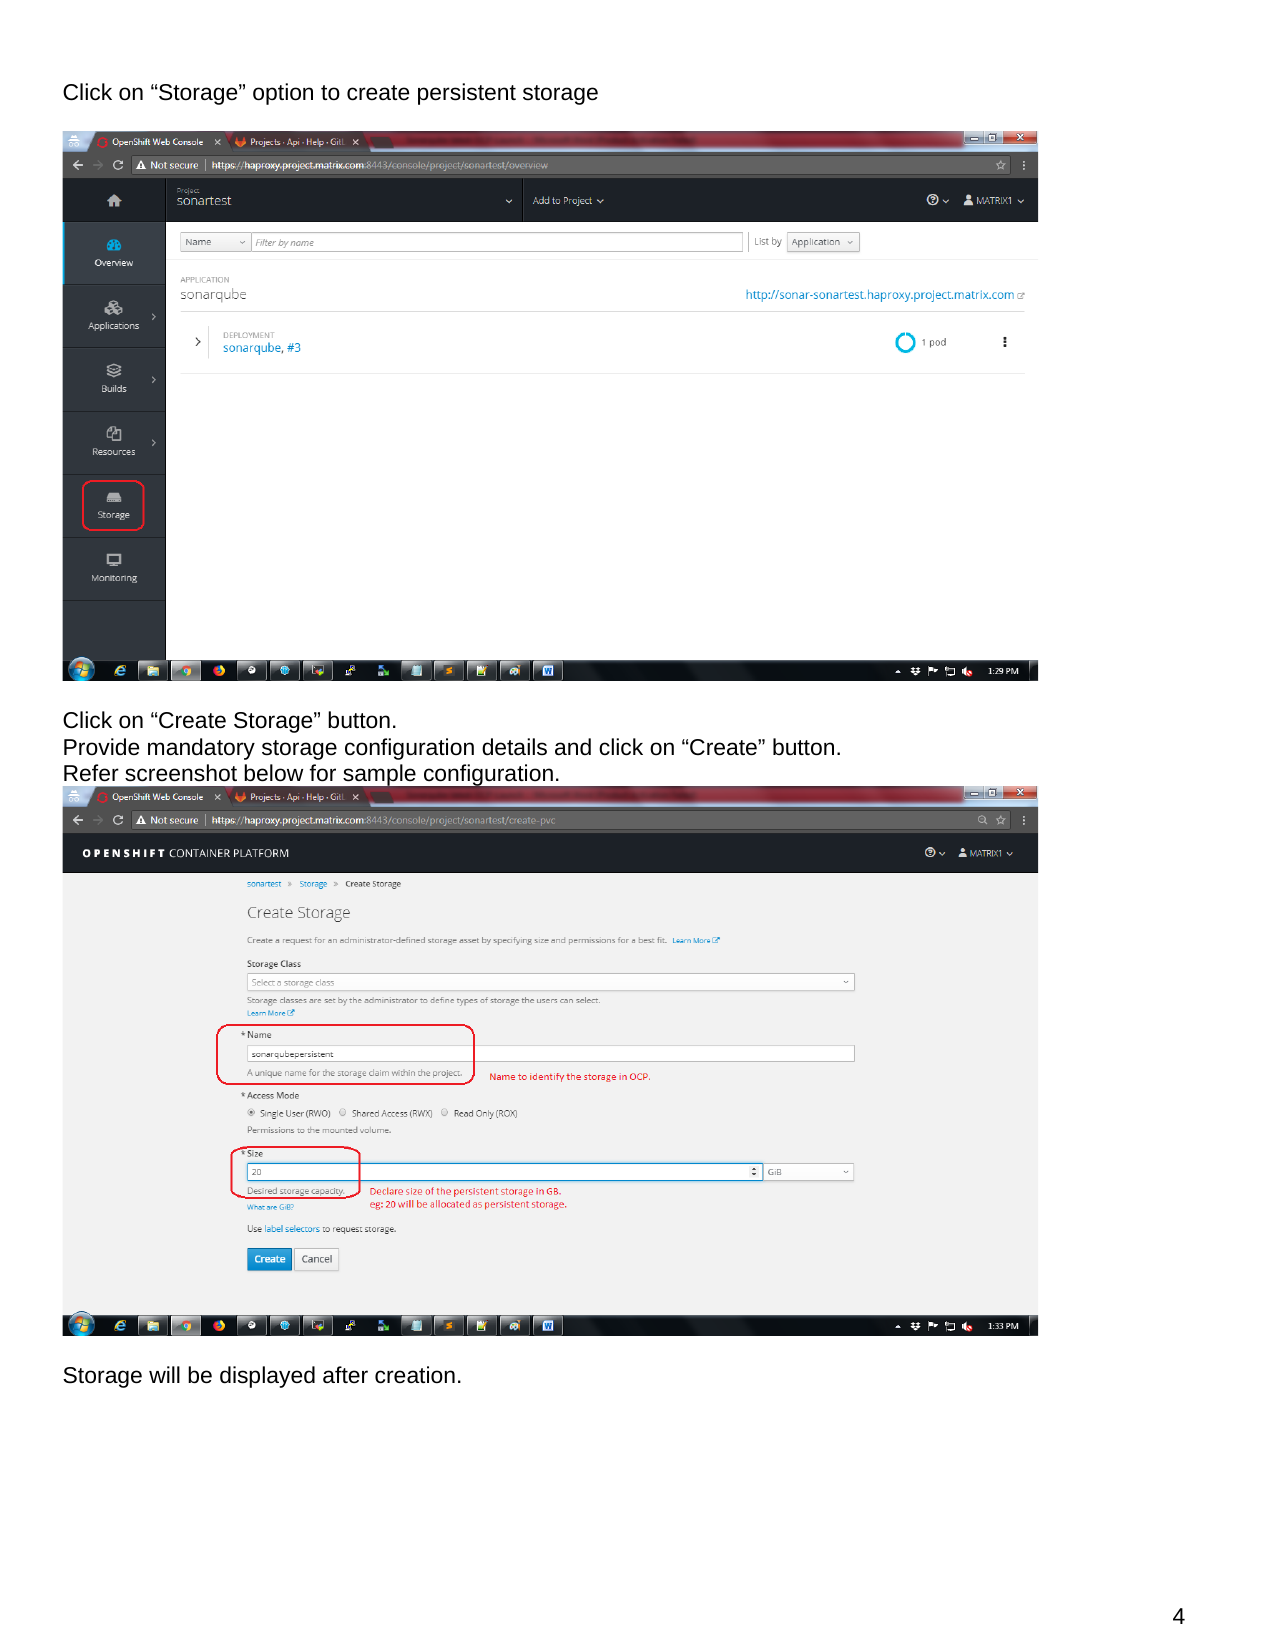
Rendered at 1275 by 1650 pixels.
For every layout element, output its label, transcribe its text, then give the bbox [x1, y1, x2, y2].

text Refer screenshot below for sample configuration. [62, 760, 1275, 786]
text Click on “Create Storage” button. [62, 707, 1275, 734]
text Storage will be displayed after creation. [62, 1362, 1275, 1388]
picture [62, 786, 1039, 1336]
picture [62, 131, 1039, 681]
text Click on “Storage” option to create persistent storage [62, 79, 1275, 106]
text Provide mandatory storage configuration details and click on “Create” button. [62, 734, 1275, 760]
